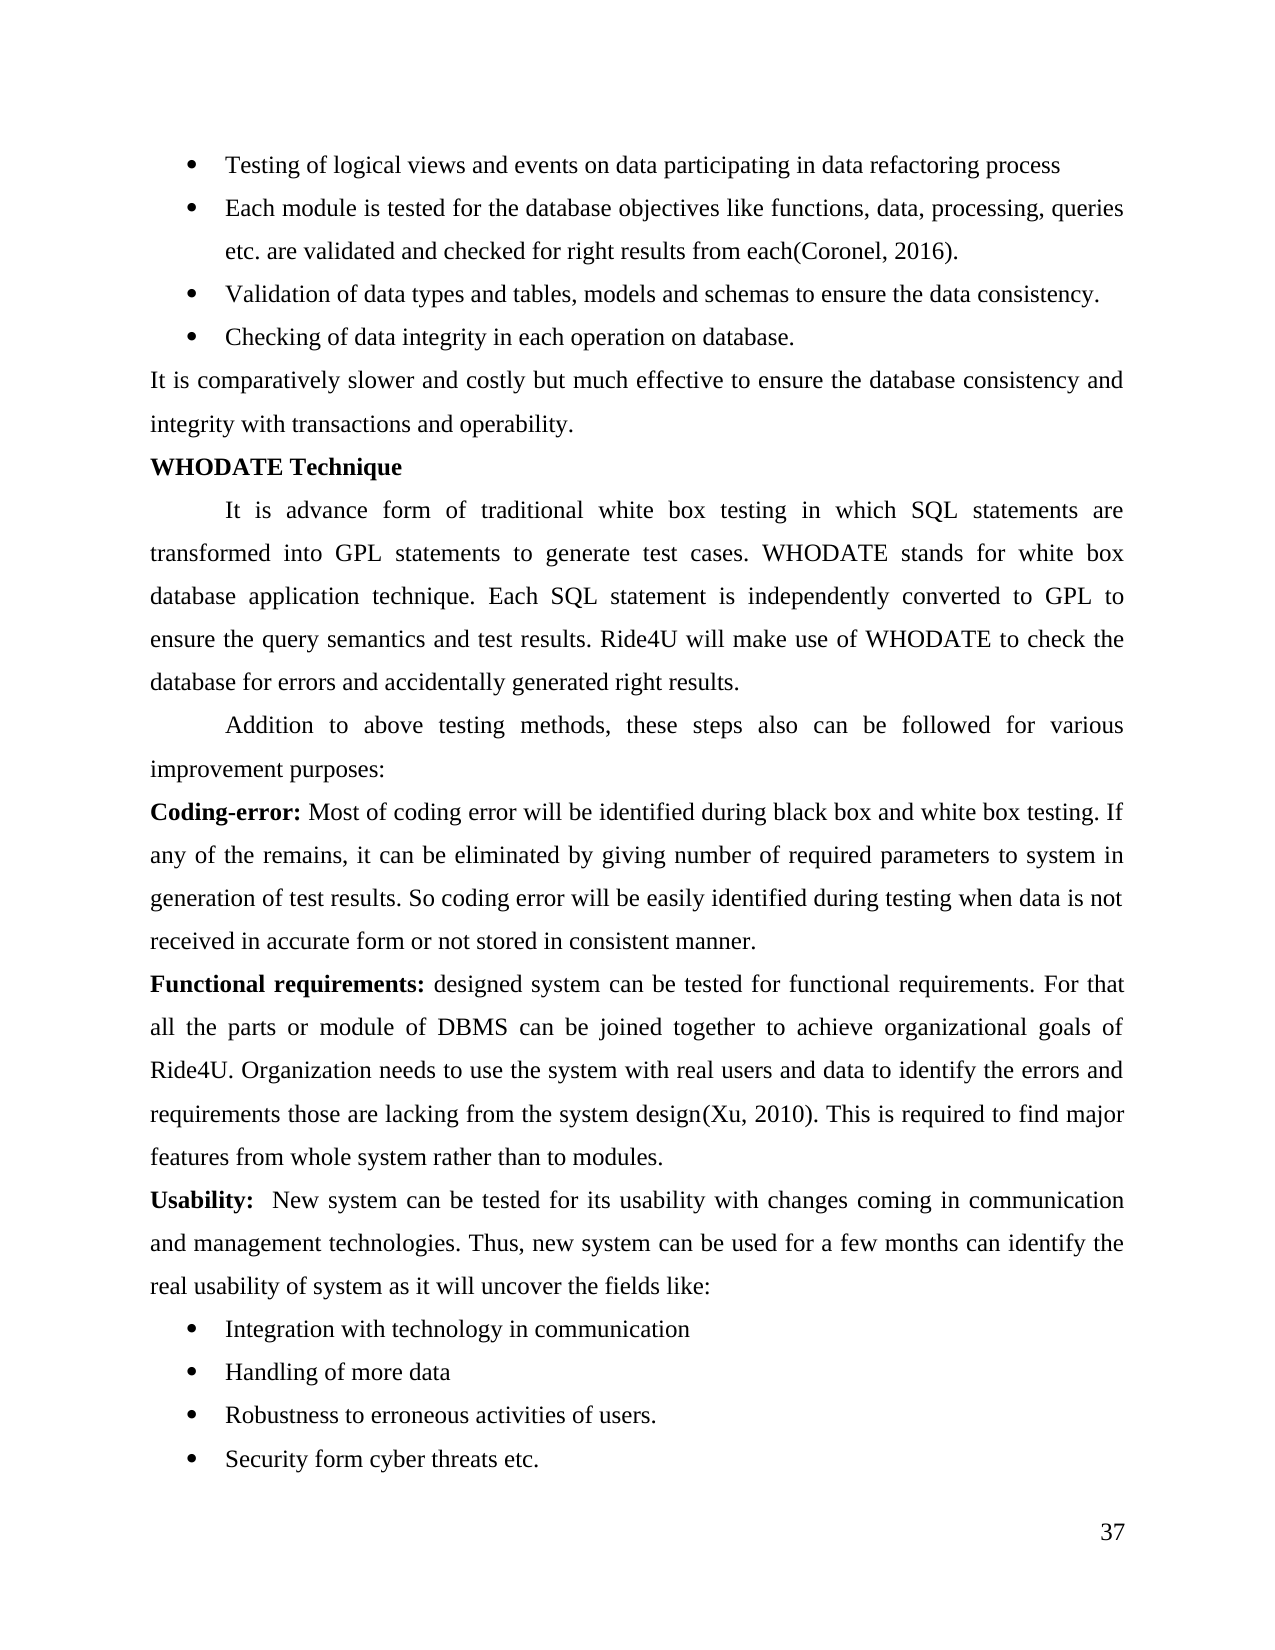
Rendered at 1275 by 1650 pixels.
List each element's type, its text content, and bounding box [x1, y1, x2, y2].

list Security form cyber threats etc. [187, 1444, 1125, 1472]
text Functional requirements: designed system can be tested for functional requirements. For that all the parts or module of DBMS can be joined together to achieve organizational goals of Ride4U. Organization needs to use the system with real users and data to identify the errors and requirements those are lacking from the system design. This is required to find major features from whole system rather than to modules. [150, 969, 1125, 1171]
text It is comparatively slower and costly but much effective to ensure the database consistency and integrity with transactions and operability. [150, 366, 1125, 437]
text It is advance form of traditional white box testing in which SQL statements are transformed into GPL statements to generate test cases. WHODATE stands for white box database application technique. Each SQL statement is independently converted to GPL to ensure the query semantics and test results. Ride4U will make use of WHODATE to check the database for errors and accidentally generated right results. [150, 495, 1125, 696]
list Handling of more data [187, 1357, 1125, 1386]
list Robustness to erroneous activities of users. [187, 1401, 1125, 1429]
list Checking of data integrity in each operation on database. [187, 322, 1125, 351]
list Integration with technology in communication [187, 1314, 1125, 1343]
list Testing of logical views and events on data participating in data refactoring process [187, 150, 1125, 179]
text Usability: New system can be tested for its usability with changes coming in communication and management technologies. Thus, new system can be used for a few months can identify the real usability of system as it will uncover the fields like: [150, 1185, 1125, 1300]
text Addition to above testing methods, these steps also can be followed for various improvement purposes: [150, 711, 1125, 782]
list Validation of data types and tables, models and schemas to ensure the data consistency. [187, 279, 1125, 308]
text Coding-error: Most of coding error will be identified during black box and white box testing. If any of the remains, it can be eliminated by giving number of required parameters to system in generation of test results. So coding error will be easily identified during testing when data is not received in accurate form or not stored in consistent manner. [150, 797, 1125, 955]
text WHODATE Technique [150, 452, 1125, 481]
list Each module is tested for the database objectives like functions, data, processing, queries etc. are validated and checked for right results from each. [187, 193, 1125, 265]
